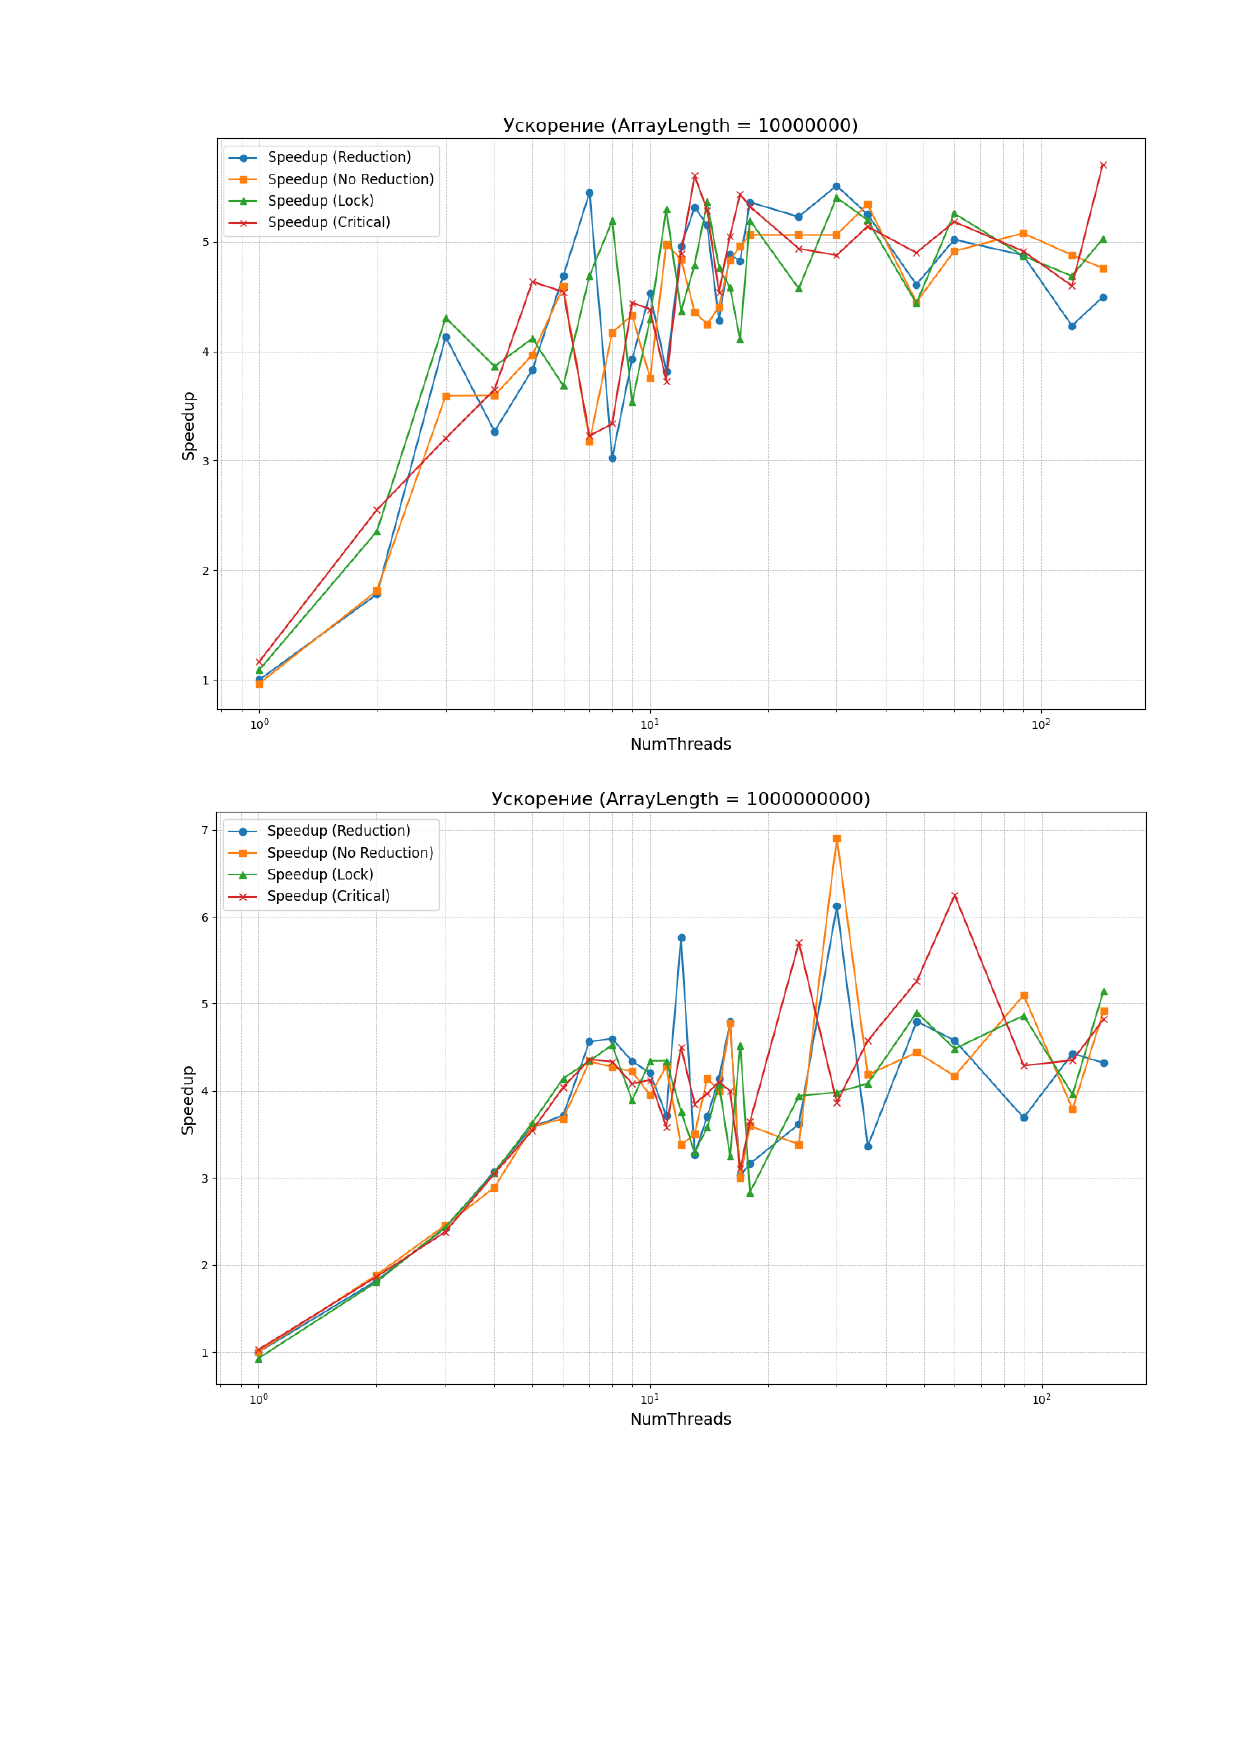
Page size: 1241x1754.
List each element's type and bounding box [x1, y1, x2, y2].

picture [177, 118, 1152, 755]
picture [177, 775, 1152, 1430]
